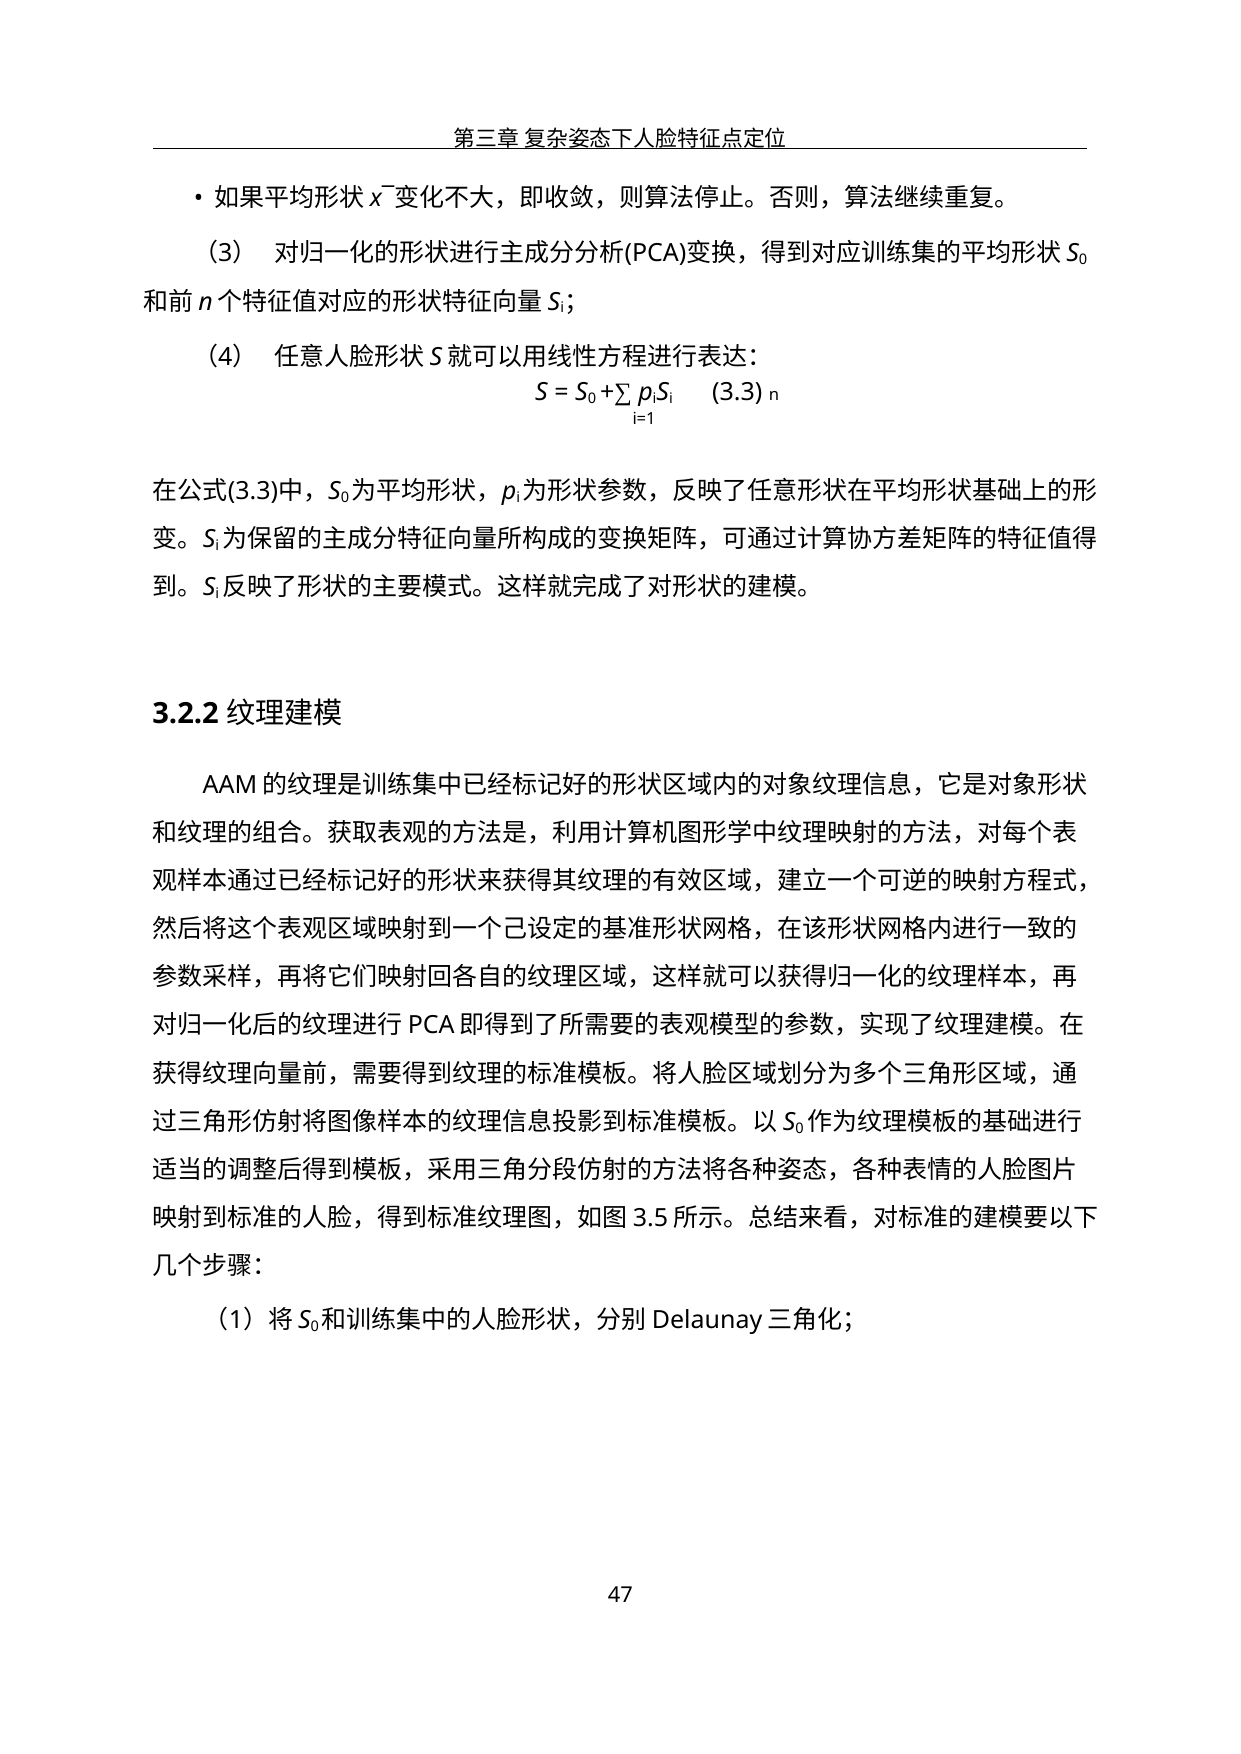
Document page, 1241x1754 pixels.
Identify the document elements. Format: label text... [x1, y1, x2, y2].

list 任意人脸形状S就可以用线性方程进行表达： [143, 337, 1101, 373]
list 如果平均形状x¯变化不大，即收敛，则算法停止。否则，算法继续重复。 [193, 177, 1101, 213]
text S = S0 +∑ piSi (3.3) n [535, 376, 1088, 407]
subtitle 3.2.2 纹理建模 [152, 690, 1101, 732]
text i=1 [187, 407, 1101, 429]
text AAM的纹理是训练集中已经标记好的形状区域内的对象纹理信息，它是对象形状和纹理的组合。获取表观的方法是，利用计算机图形学中纹理映射的方法，对每个表观样本通过已经标记好的形状来获得其纹理的有效区域，建立一个可逆的映射方程式，然后将这个表观区域映射到一个己设定的基准形状网格，在该形状网格内进行一致的参数采样，再将它们映射回各自的纹理区域，这样就可以获得归一化的纹理样本，再对归一化后的纹理进行PCA即得到了所需要的表观模型的参数，实现了纹理建模。在获得纹理向量前，需要得到纹理的标准模板。将人脸区域划分为多个三角形区域，通过三角形仿射将图像样本的纹理信息投影到标准模板。以S0 作为纹理模板的基础进行适当的调整后得到模板，采用三角分段仿射的方法将各种姿态，各种表情的人脸图片映射到标准的人脸，得到标准纹理图，如图3.5所示。总结来看，对标准的建模要以下几个步骤： [153, 764, 1101, 1282]
text （1）将S0和训练集中的人脸形状，分别Delaunay三角化； [203, 1300, 1101, 1336]
list 对归一化的形状进行主成分分析(PCA)变换，得到对应训练集的平均形状S0和前n个特征值对应的形状特征向量Si； [143, 233, 1101, 317]
text 在公式(3.3)中，S0为平均形状，pi为形状参数，反映了任意形状在平均形状基础上的形变。Si为保留的主成分特征向量所构成的变换矩阵，可通过计算协方差矩阵的特征值得到。Si反映了形状的主要模式。这样就完成了对形状的建模。 [153, 471, 1101, 603]
